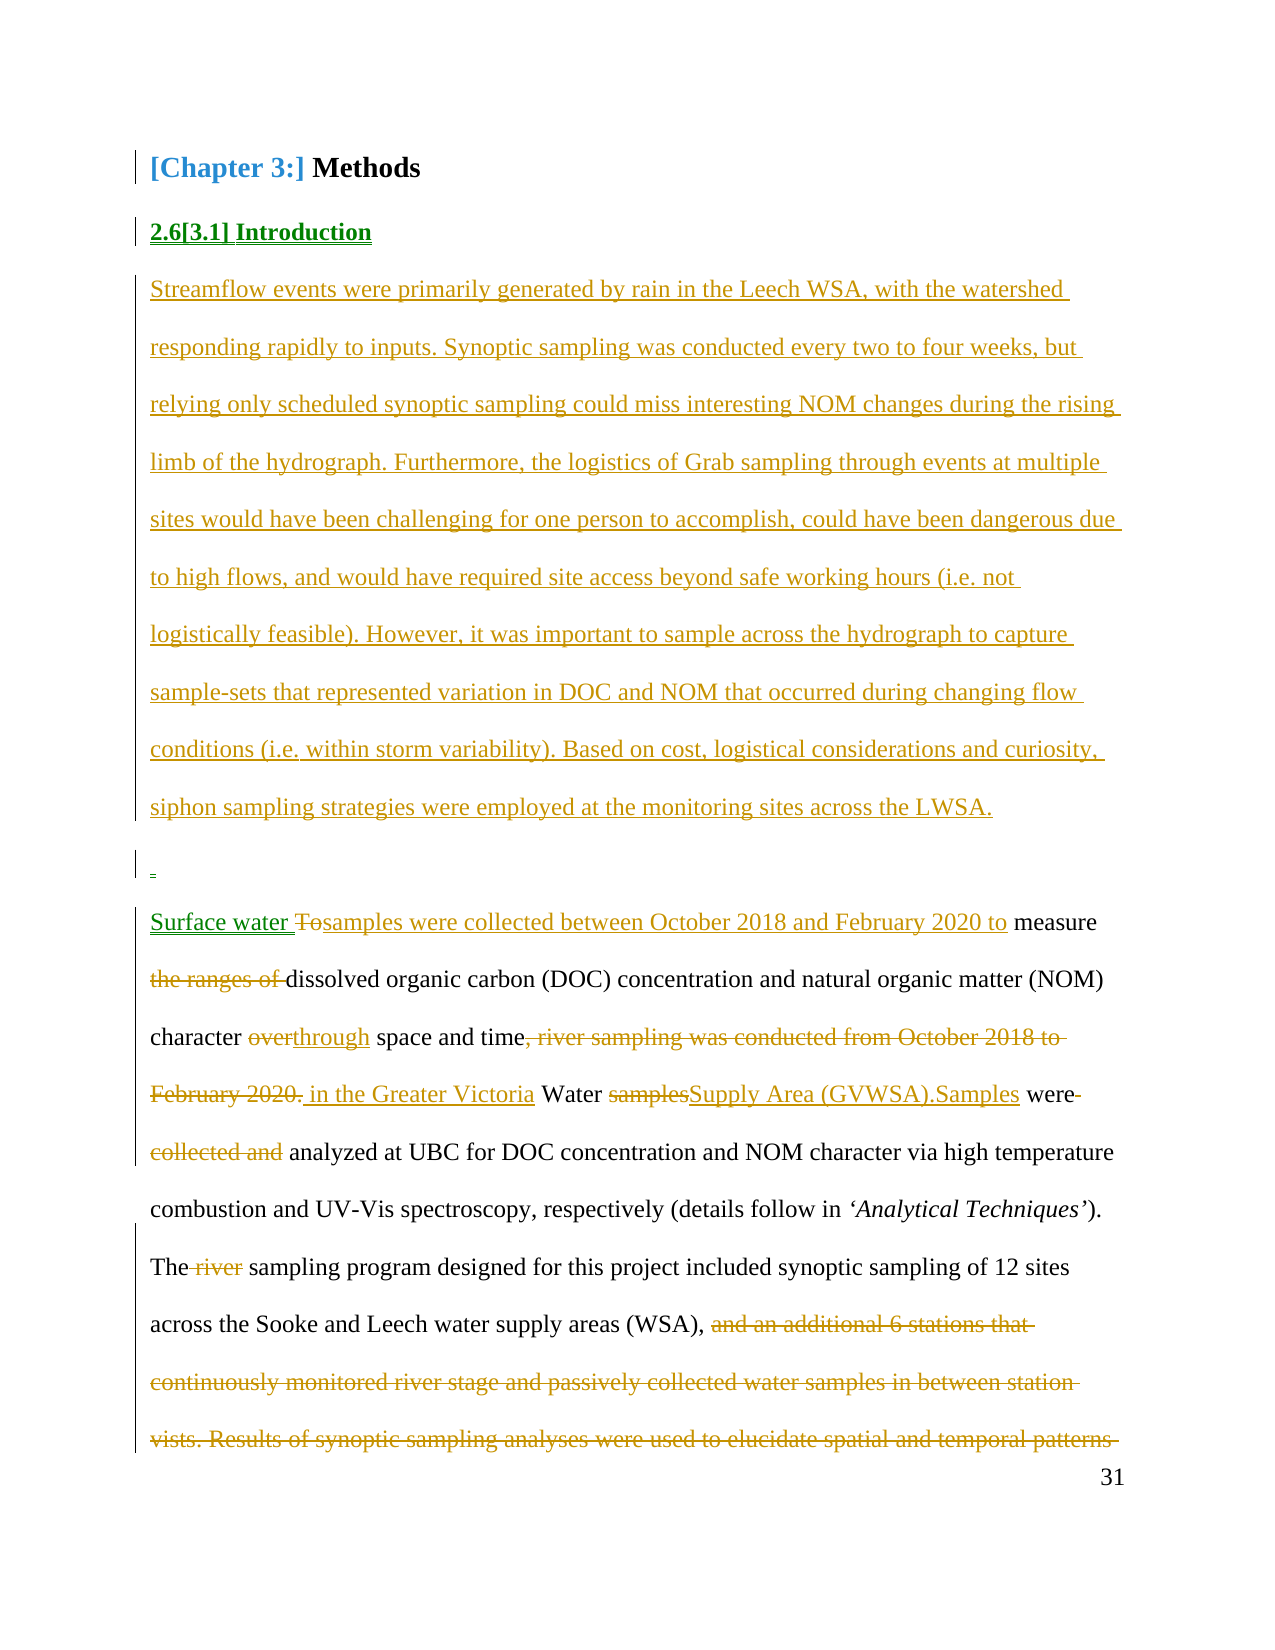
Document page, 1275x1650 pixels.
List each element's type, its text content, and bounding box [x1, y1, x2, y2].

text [150, 907, 1125, 1453]
subtitle Methods [150, 150, 1125, 183]
